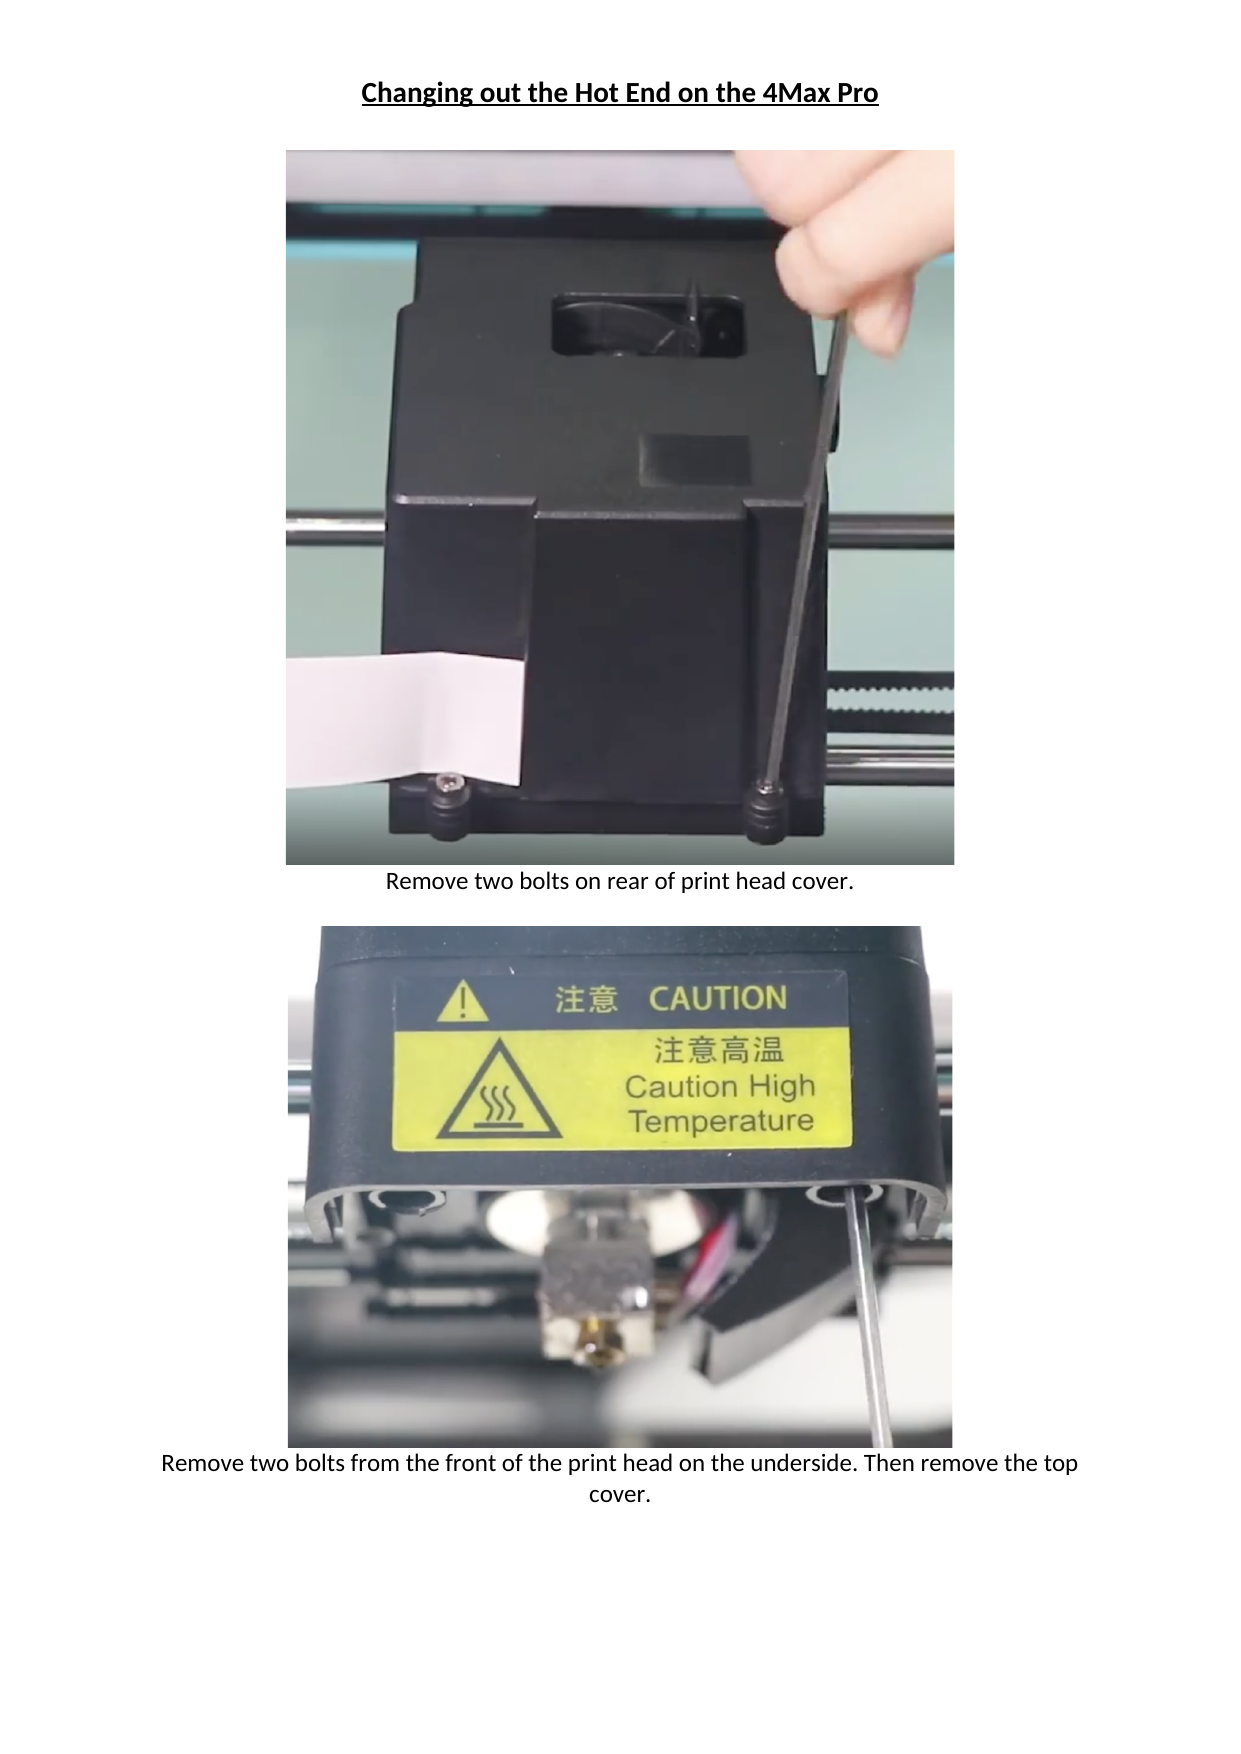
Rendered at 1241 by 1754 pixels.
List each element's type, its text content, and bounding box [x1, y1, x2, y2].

picture [285, 150, 955, 865]
text Remove two bolts from the front of the print head on the underside. Then remove the top cover. [150, 1448, 1090, 1509]
text Remove two bolts on rear of print head cover. [150, 865, 1090, 896]
picture [287, 926, 953, 1448]
